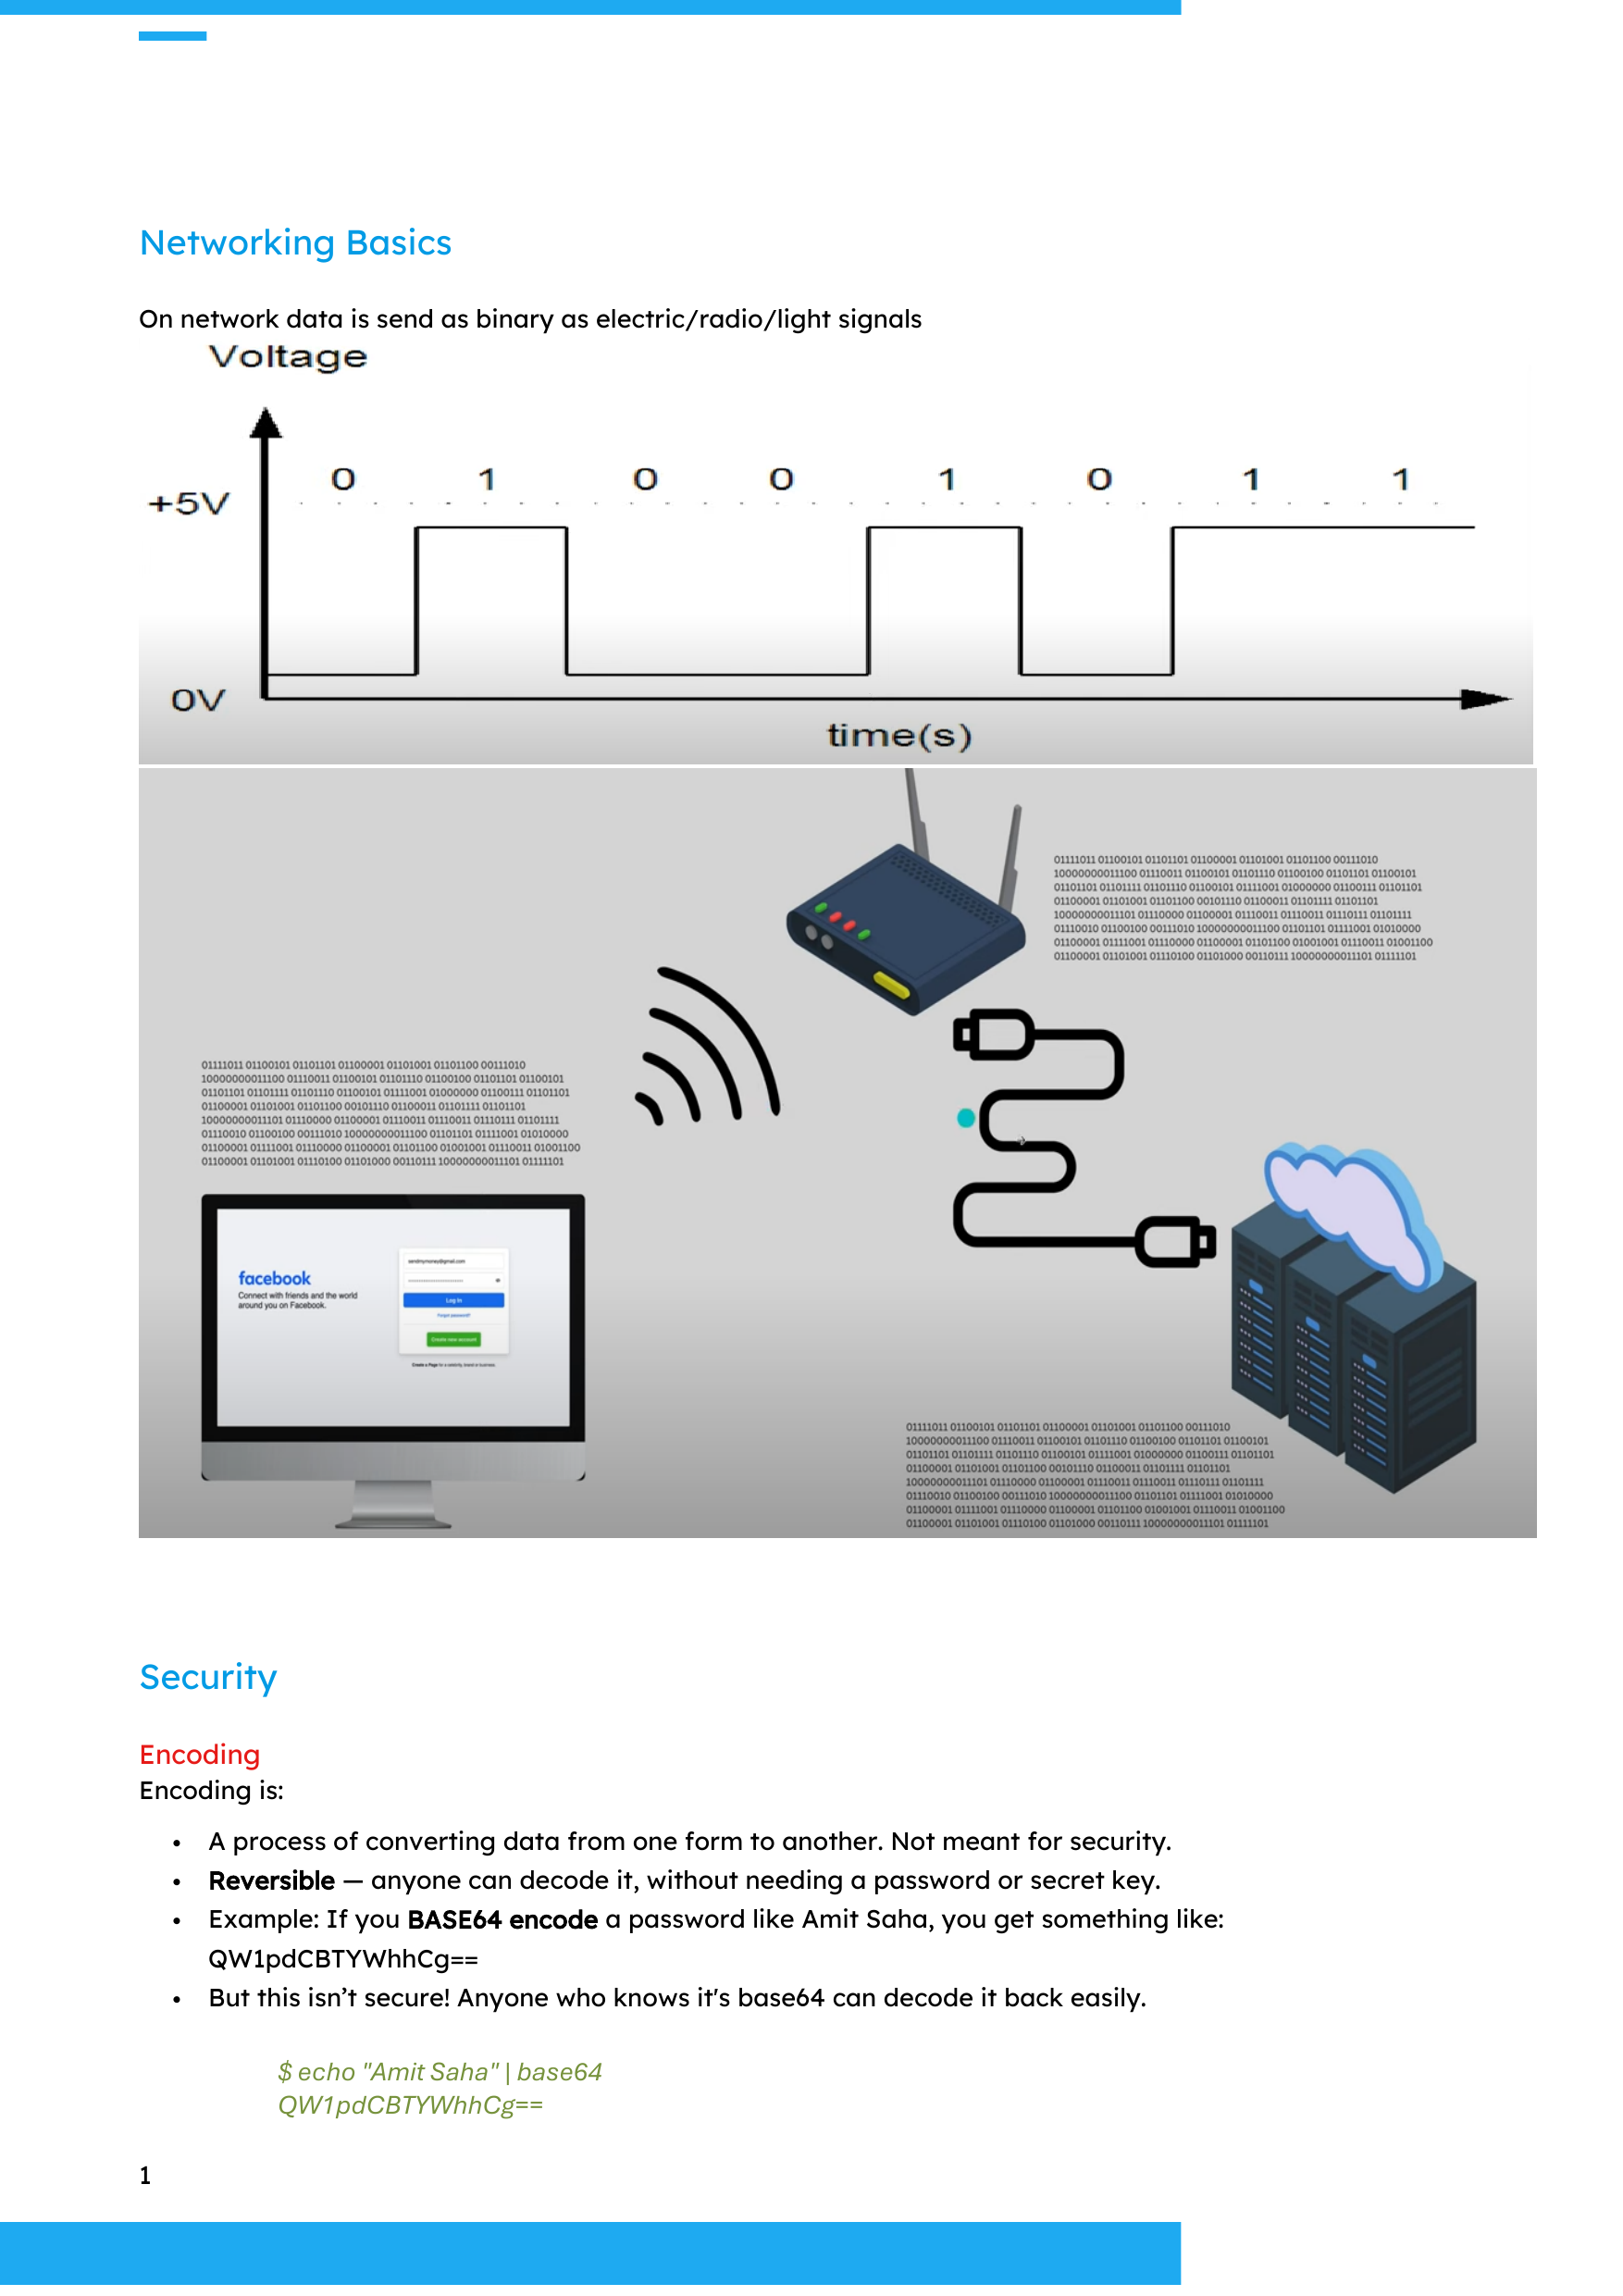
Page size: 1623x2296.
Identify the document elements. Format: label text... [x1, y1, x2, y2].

text $ echo "Amit Saha" | base64 [278, 2056, 1484, 2089]
text On network data is send as binary as electric/radio/light signals [139, 303, 1484, 334]
subtitle Security [139, 1655, 1484, 1697]
subtitle Networking Basics [139, 220, 1484, 264]
text QW1pdCBTYWhhCg== [278, 2089, 1484, 2122]
picture [139, 768, 1537, 1538]
subtitle Encoding [139, 1737, 1484, 1770]
list Example: If you BASE64 encode a password like Amit Saha, you get something like: QW1pdCBTYWhhCg== [173, 1904, 1484, 1974]
text Encoding is: [139, 1774, 1484, 1806]
picture [0, 0, 1182, 15]
list A process of converting data from one form to another. Not meant for security. [173, 1825, 1484, 1856]
picture [139, 31, 207, 41]
picture [139, 338, 1533, 764]
list Reversible — anyone can decode it, without needing a password or secret key. [173, 1864, 1484, 1895]
picture [0, 2222, 1182, 2285]
list But this isn’t secure! Anyone who knows it's base64 can decode it back easily. [173, 1981, 1484, 2013]
